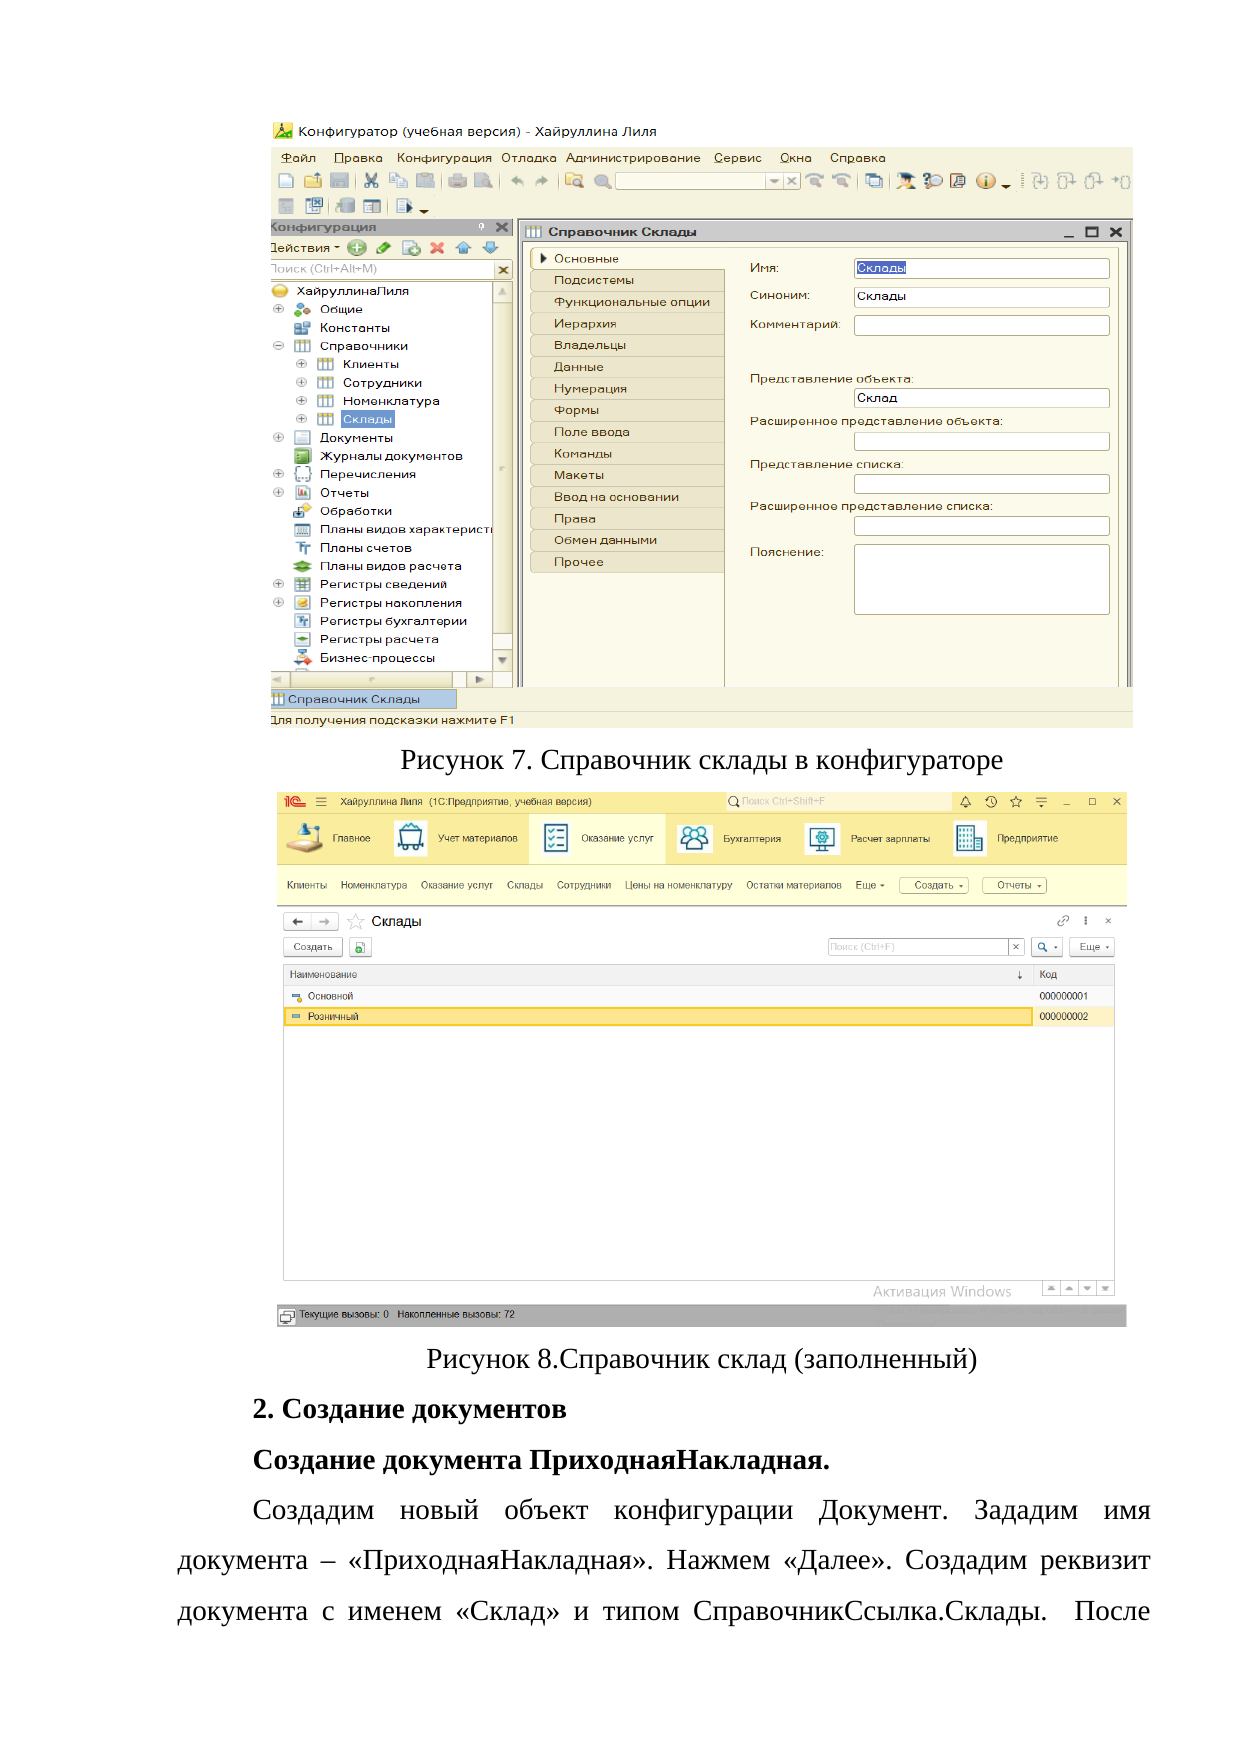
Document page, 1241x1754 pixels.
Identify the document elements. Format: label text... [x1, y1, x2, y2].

text Создание документа ПриходнаяНакладная. [177, 1442, 1152, 1475]
text 2. Создание документов [177, 1391, 1152, 1425]
text Рисунок 8.Справочник склад (заполненный) [177, 1341, 1152, 1375]
text Рисунок 7. Справочник склады в конфигураторе [177, 742, 1152, 776]
picture [277, 792, 1127, 1327]
picture [271, 118, 1133, 728]
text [177, 1492, 1152, 1626]
